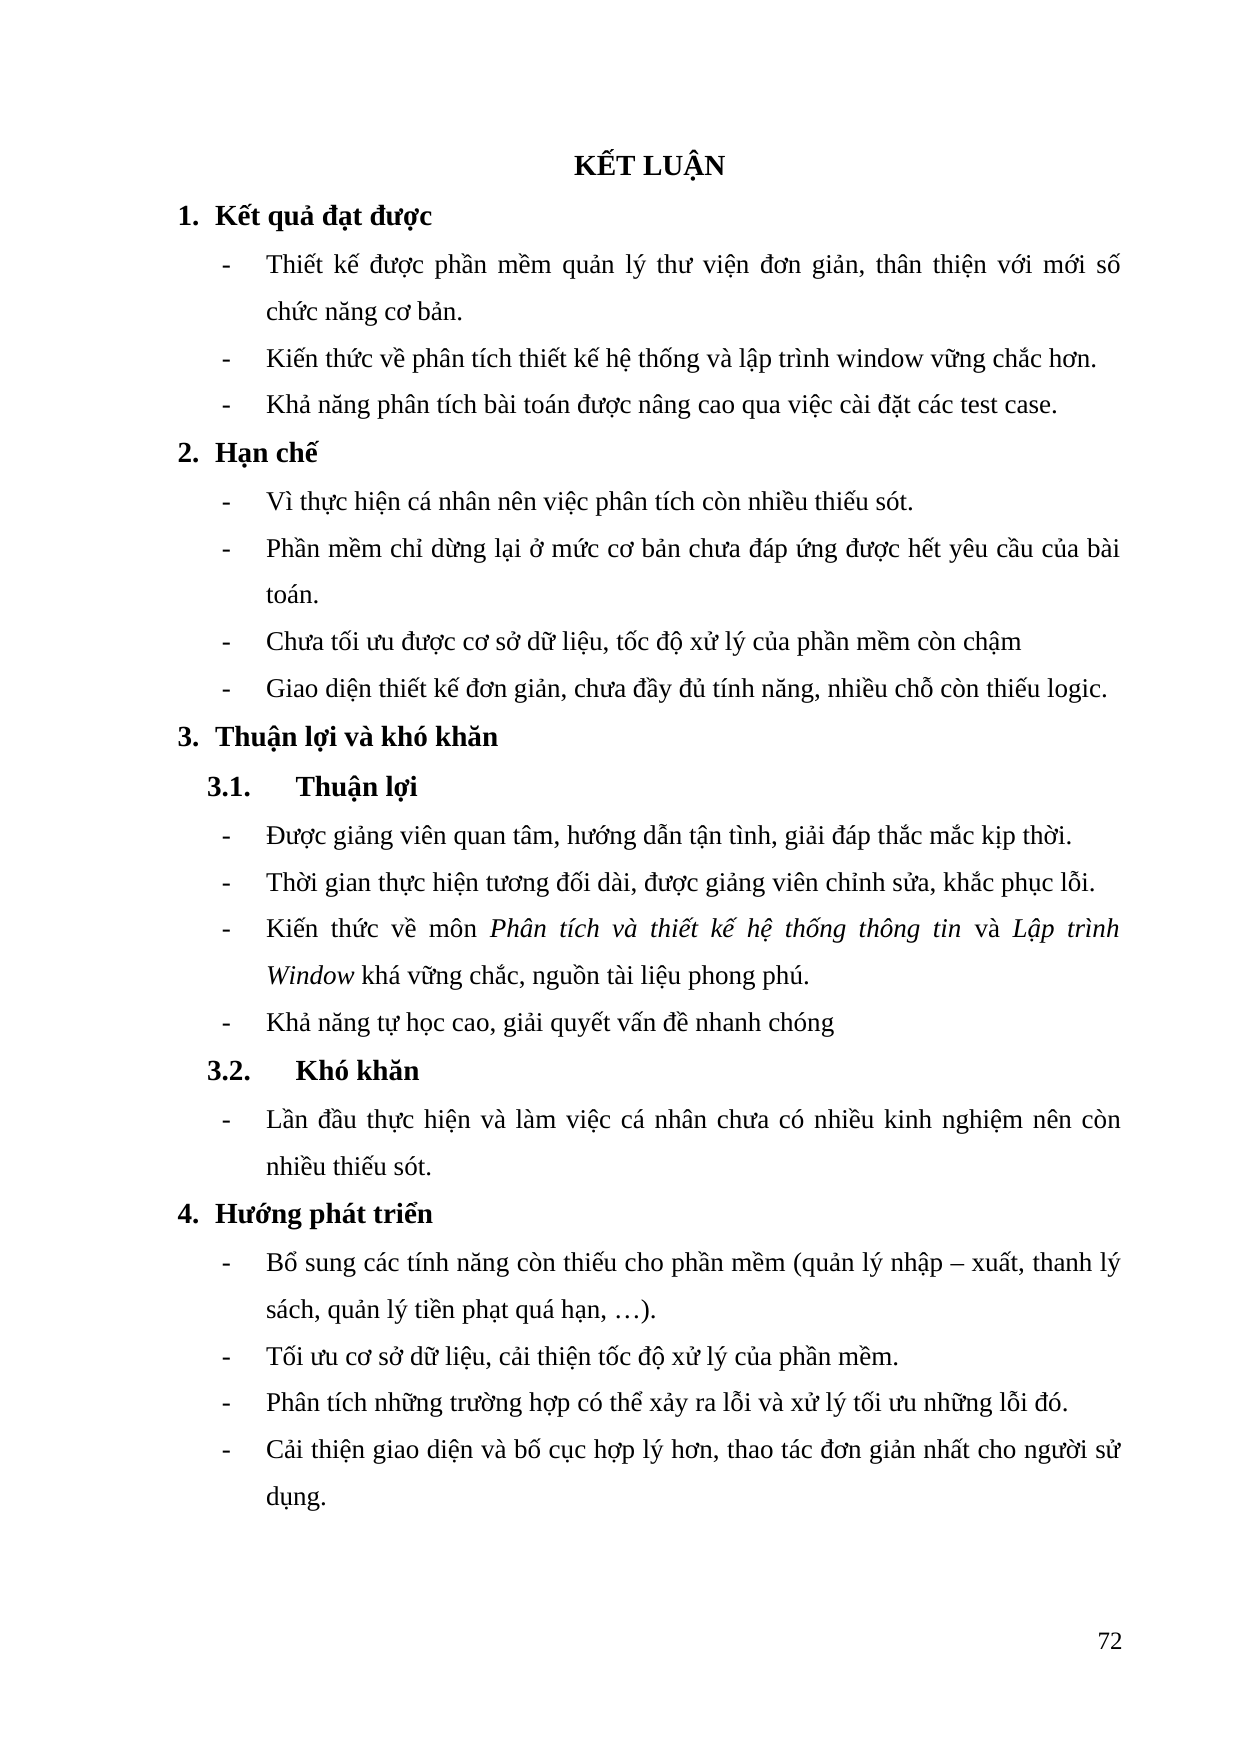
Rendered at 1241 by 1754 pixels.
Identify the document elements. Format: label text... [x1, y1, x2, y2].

list Khó khăn [207, 1053, 1122, 1086]
list Phần mềm chỉ dừng lại ở mức cơ bản chưa đáp ứng được hết yêu cầu của bài toán. [222, 532, 1122, 610]
list Thiết kế được phần mềm quản lý thư viện đơn giản, thân thiện với mới số chức năng cơ bản. [222, 248, 1122, 326]
list Lần đầu thực hiện và làm việc cá nhân chưa có nhiều kinh nghiệm nên còn nhiều thiếu sót. [222, 1103, 1122, 1181]
list Thuận lợi [207, 769, 1122, 802]
list Vì thực hiện cá nhân nên việc phân tích còn nhiều thiếu sót. [222, 485, 1122, 516]
list Cải thiện giao diện và bố cục hợp lý hơn, thao tác đơn giản nhất cho người sử dụng. [222, 1433, 1122, 1511]
list Kiến thức về phân tích thiết kế hệ thống và lập trình window vững chắc hơn. [222, 342, 1122, 373]
list Chưa tối ưu được cơ sở dữ liệu, tốc độ xử lý của phần mềm còn chậm [222, 625, 1122, 656]
list Khả năng tự học cao, giải quyết vấn đề nhanh chóng [222, 1006, 1122, 1037]
list Bổ sung các tính năng còn thiếu cho phần mềm (quản lý nhập – xuất, thanh lý sách, quản lý tiền phạt quá hạn, …). [222, 1247, 1122, 1324]
list Hạn chế [177, 435, 1122, 468]
list Thuận lợi và khó khăn [177, 719, 1122, 752]
list Thời gian thực hiện tương đối dài, được giảng viên chỉnh sửa, khắc phục lỗi. [222, 866, 1122, 897]
list Hướng phát triển [177, 1196, 1122, 1230]
list Kiến thức về môn Phân tích và thiết kế hệ thống thông tin và Lập trình Window khá vững chắc, nguồn tài liệu phong phú. [222, 913, 1122, 990]
list Tối ưu cơ sở dữ liệu, cải thiện tốc độ xử lý của phần mềm. [222, 1340, 1122, 1371]
text KẾT LUẬN [177, 148, 1122, 181]
list Phân tích những trường hợp có thể xảy ra lỗi và xử lý tối ưu những lỗi đó. [222, 1387, 1122, 1418]
list Khả năng phân tích bài toán được nâng cao qua việc cài đặt các test case. [222, 388, 1122, 419]
list Giao diện thiết kế đơn giản, chưa đầy đủ tính năng, nhiều chỗ còn thiếu logic. [222, 672, 1122, 703]
list Kết quả đạt được [177, 198, 1122, 232]
list Được giảng viên quan tâm, hướng dẫn tận tình, giải đáp thắc mắc kịp thời. [222, 819, 1122, 850]
